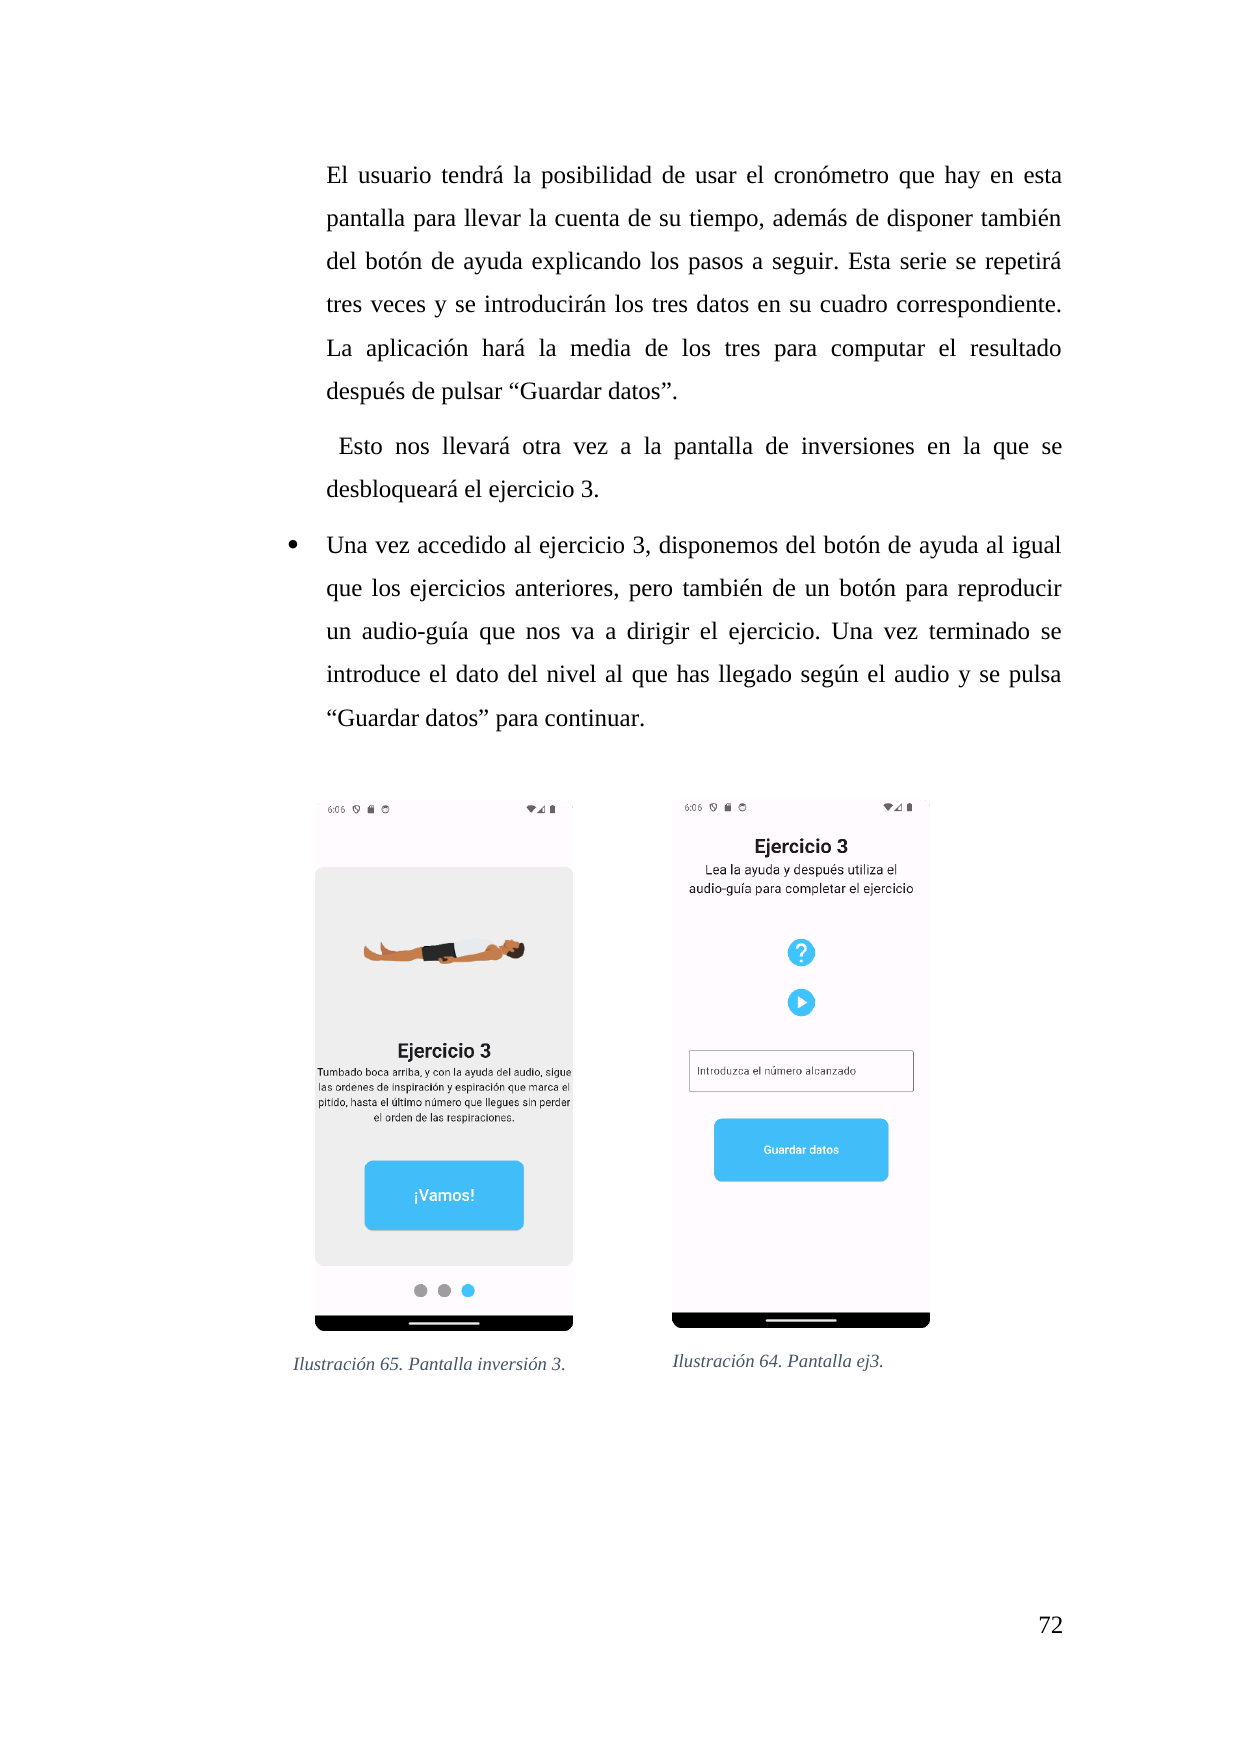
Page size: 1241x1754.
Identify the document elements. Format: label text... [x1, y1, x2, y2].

list Una vez accedido al ejercicio 3, disponemos del botón de ayuda al igual que los ejercicios anteriores, pero también de un botón para reproducir un audio-guía que nos va a dirigir el ejercicio. Una vez terminado se introduce el dato del nivel al que has llegado según el audio y se pulsa “Guardar datos” para continuar. [288, 530, 1063, 731]
list El usuario tendrá la posibilidad de usar el cronómetro que hay en esta pantalla para llevar la cuenta de su tiempo, además de disponer también del botón de ayuda explicando los pasos a seguir. Esta serie se repetirá tres veces y se introducirán los tres datos en su cuadro correspondiente. La aplicación hará la media de los tres para computar el resultado después de pulsar “Guardar datos”. [326, 160, 1063, 404]
picture [315, 801, 573, 1331]
list Esto nos llevará otra vez a la pantalla de inversiones en la que se desbloqueará el ejercicio 3. [326, 431, 1063, 503]
picture [672, 799, 930, 1328]
